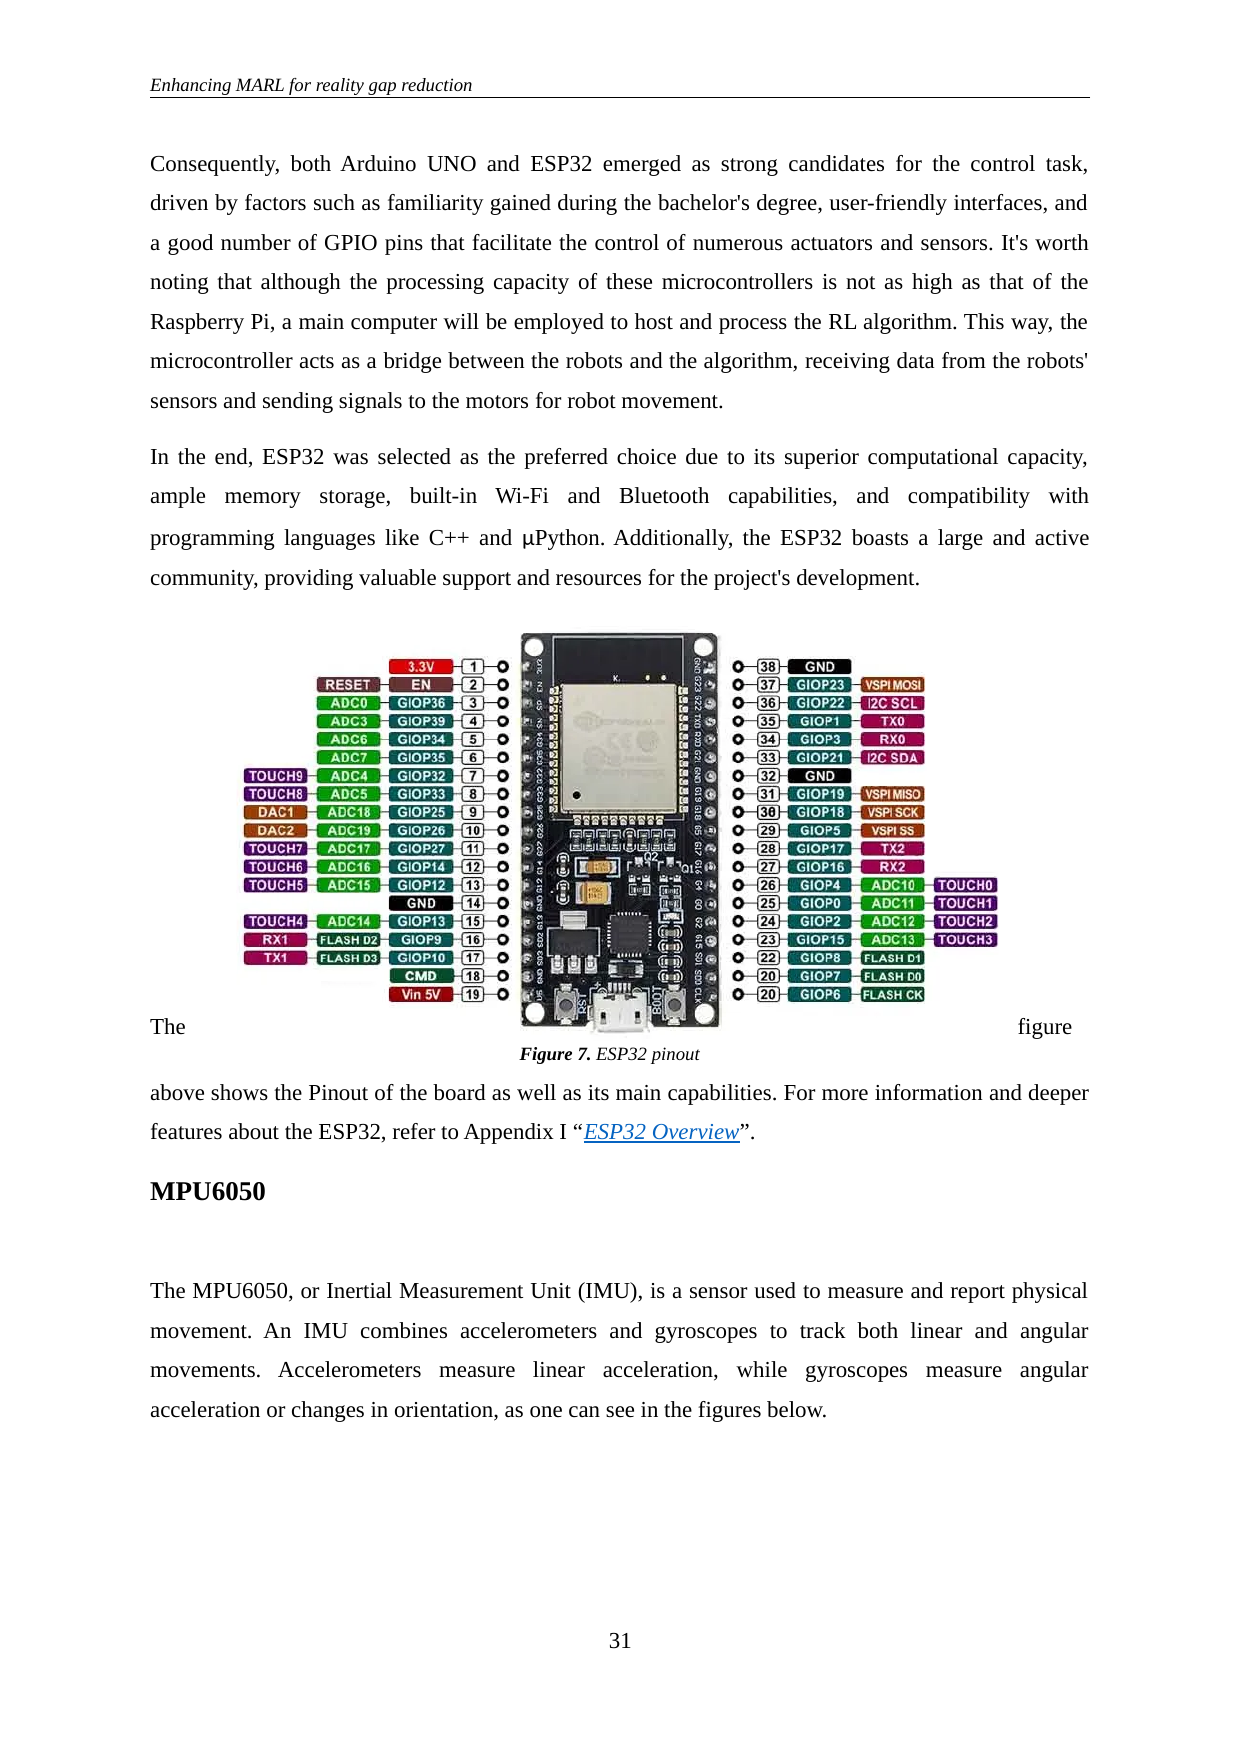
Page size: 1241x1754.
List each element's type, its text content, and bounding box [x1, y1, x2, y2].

text In the end, ESP32 was selected as the preferred choice due to its superior computational capacity, ample memory storage, built-in Wi-Fi and Bluetooth capabilities, and compatibility with programming languages like C++ and μPython. Additionally, the ESP32 boasts a large and active community, providing valuable support and resources for the project's development. [150, 443, 1090, 590]
picture [236, 613, 998, 1043]
text The figure above shows the Pinout of the board as well as its main capabilities. For more information and deeper features about the ESP32, refer to Appendix I “ESP32 Overview”. [150, 1013, 1090, 1145]
text The MPU6050, or Inertial Measurement Unit (IMU), is a sensor used to measure and report physical movement. An IMU combines accelerometers and gyroscopes to track both linear and angular movements. Accelerometers measure linear acceleration, while gyroscopes measure angular acceleration or changes in orientation, as one can see in the figures below. [150, 1277, 1090, 1422]
subtitle MPU6050 [150, 1174, 1090, 1206]
text Consequently, both Arduino UNO and ESP32 emerged as strong candidates for the control task, driven by factors such as familiarity gained during the bachelor's degree, user-friendly interfaces, and a good number of GPIO pins that facilitate the control of numerous actuators and sensors. It's worth noting that although the processing capacity of these microcontrollers is not as high as that of the Raspberry Pi, a main computer will be employed to host and process the RL algorithm. This way, the microcontroller acts as a bridge between the robots and the algorithm, receiving data from the robots' sensors and sending signals to the motors for robot movement. [150, 150, 1090, 413]
